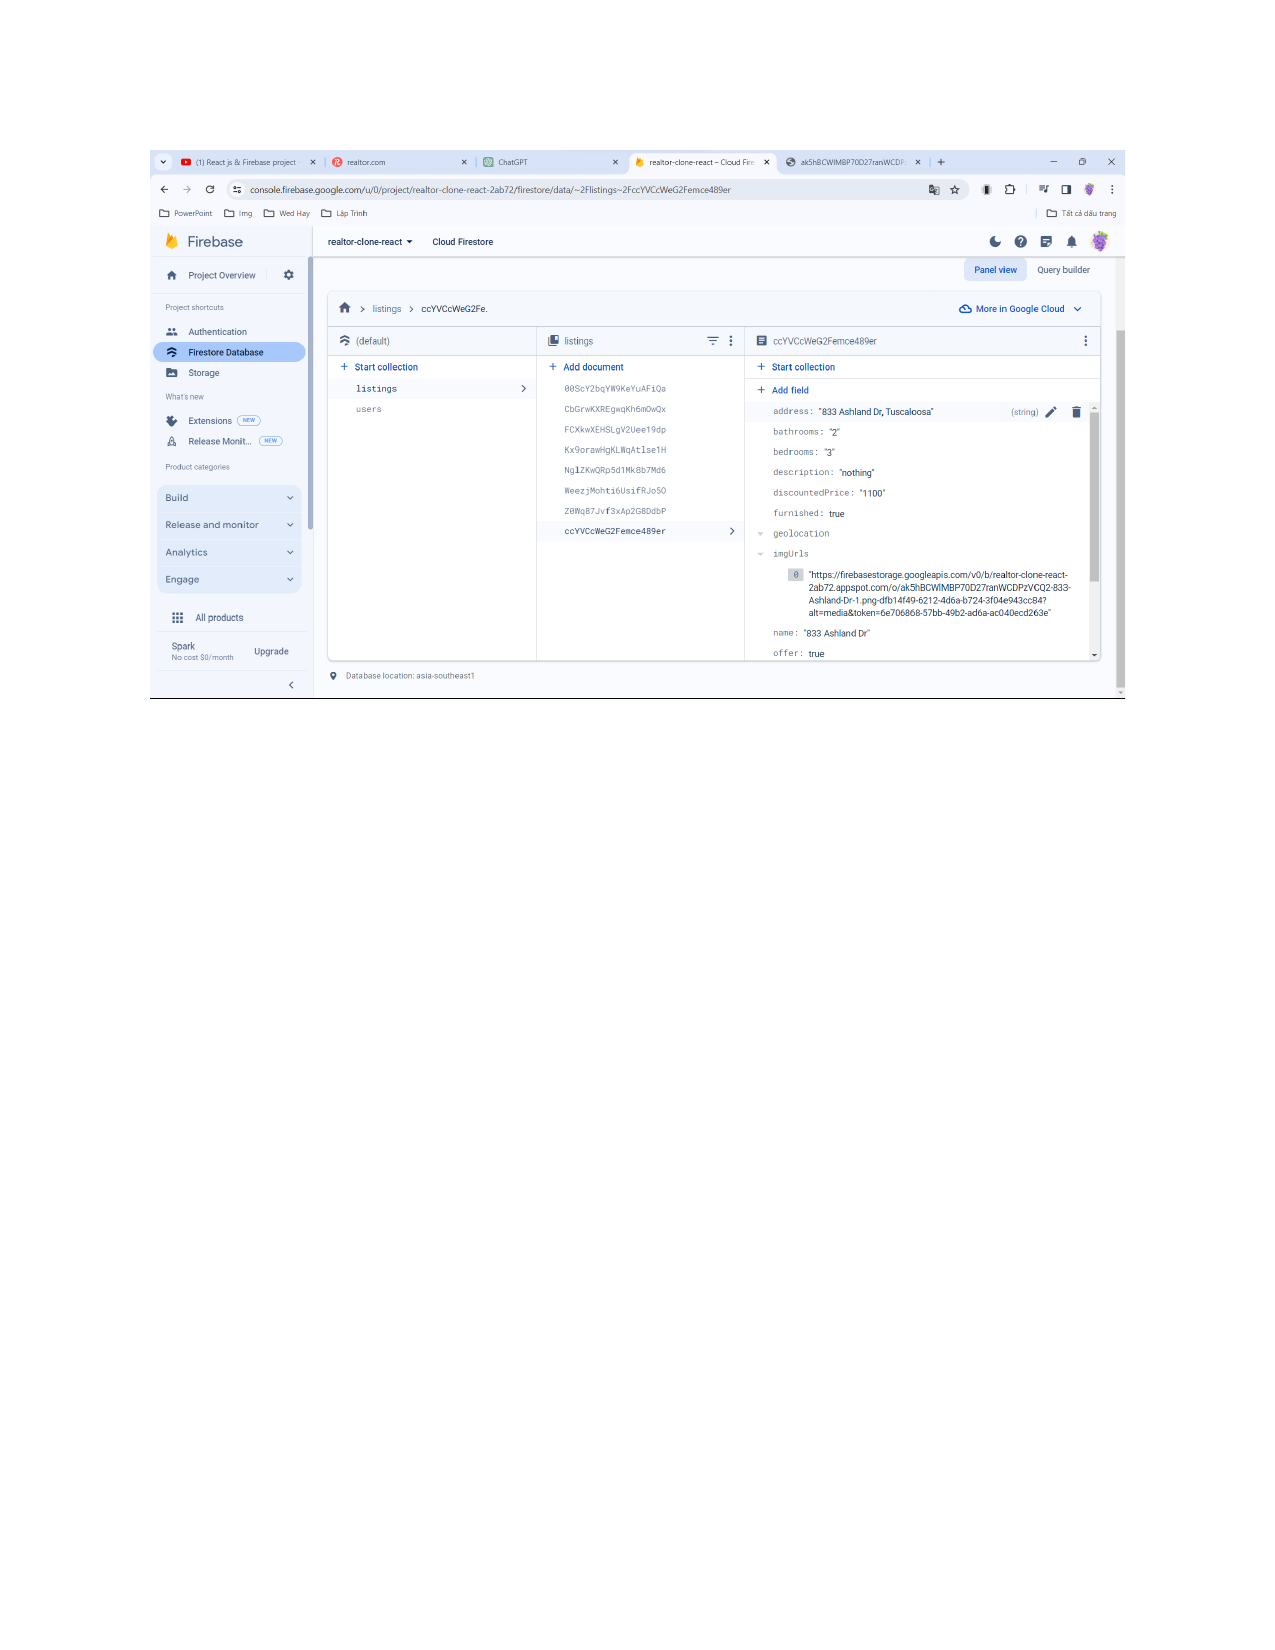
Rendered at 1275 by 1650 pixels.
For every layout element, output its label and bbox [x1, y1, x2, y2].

picture [150, 150, 1125, 699]
